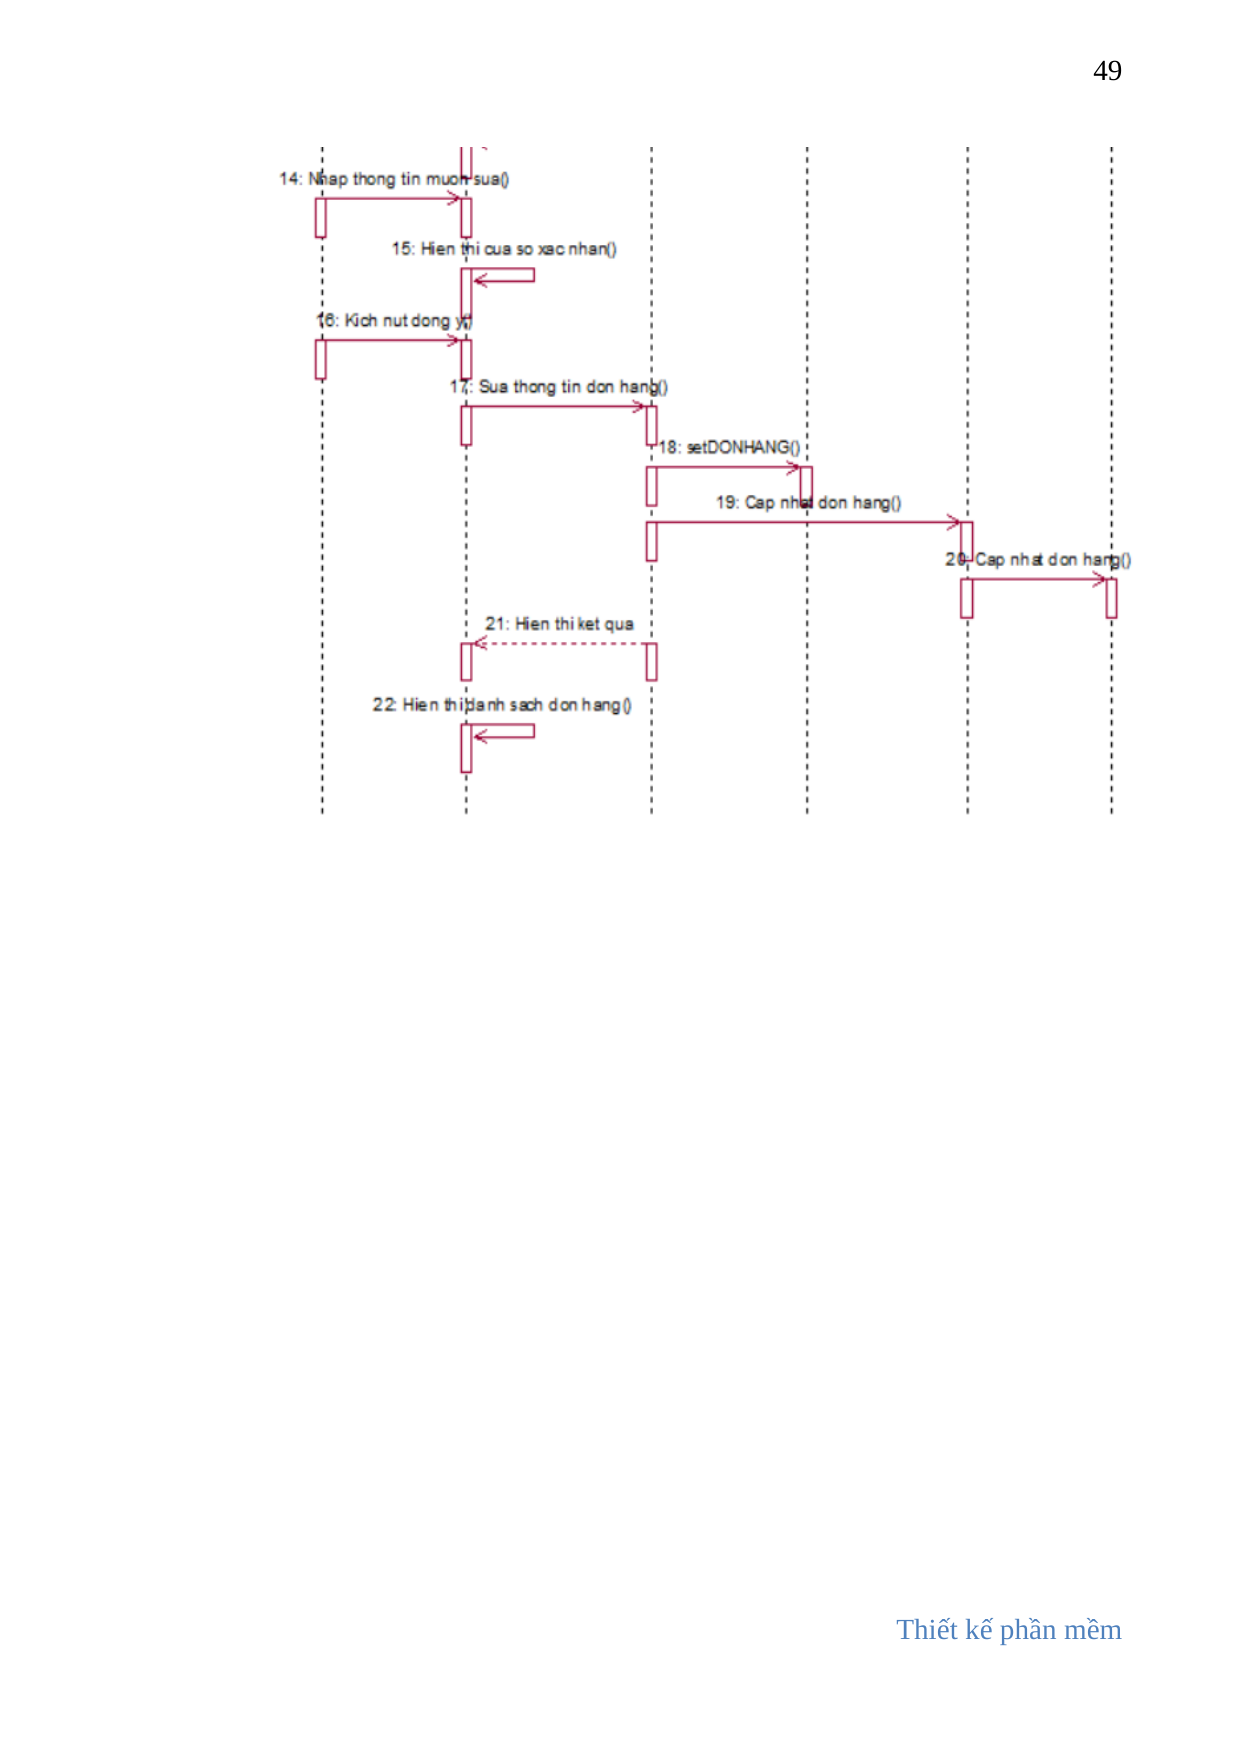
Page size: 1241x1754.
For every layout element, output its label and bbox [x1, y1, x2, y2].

picture [236, 147, 1152, 863]
